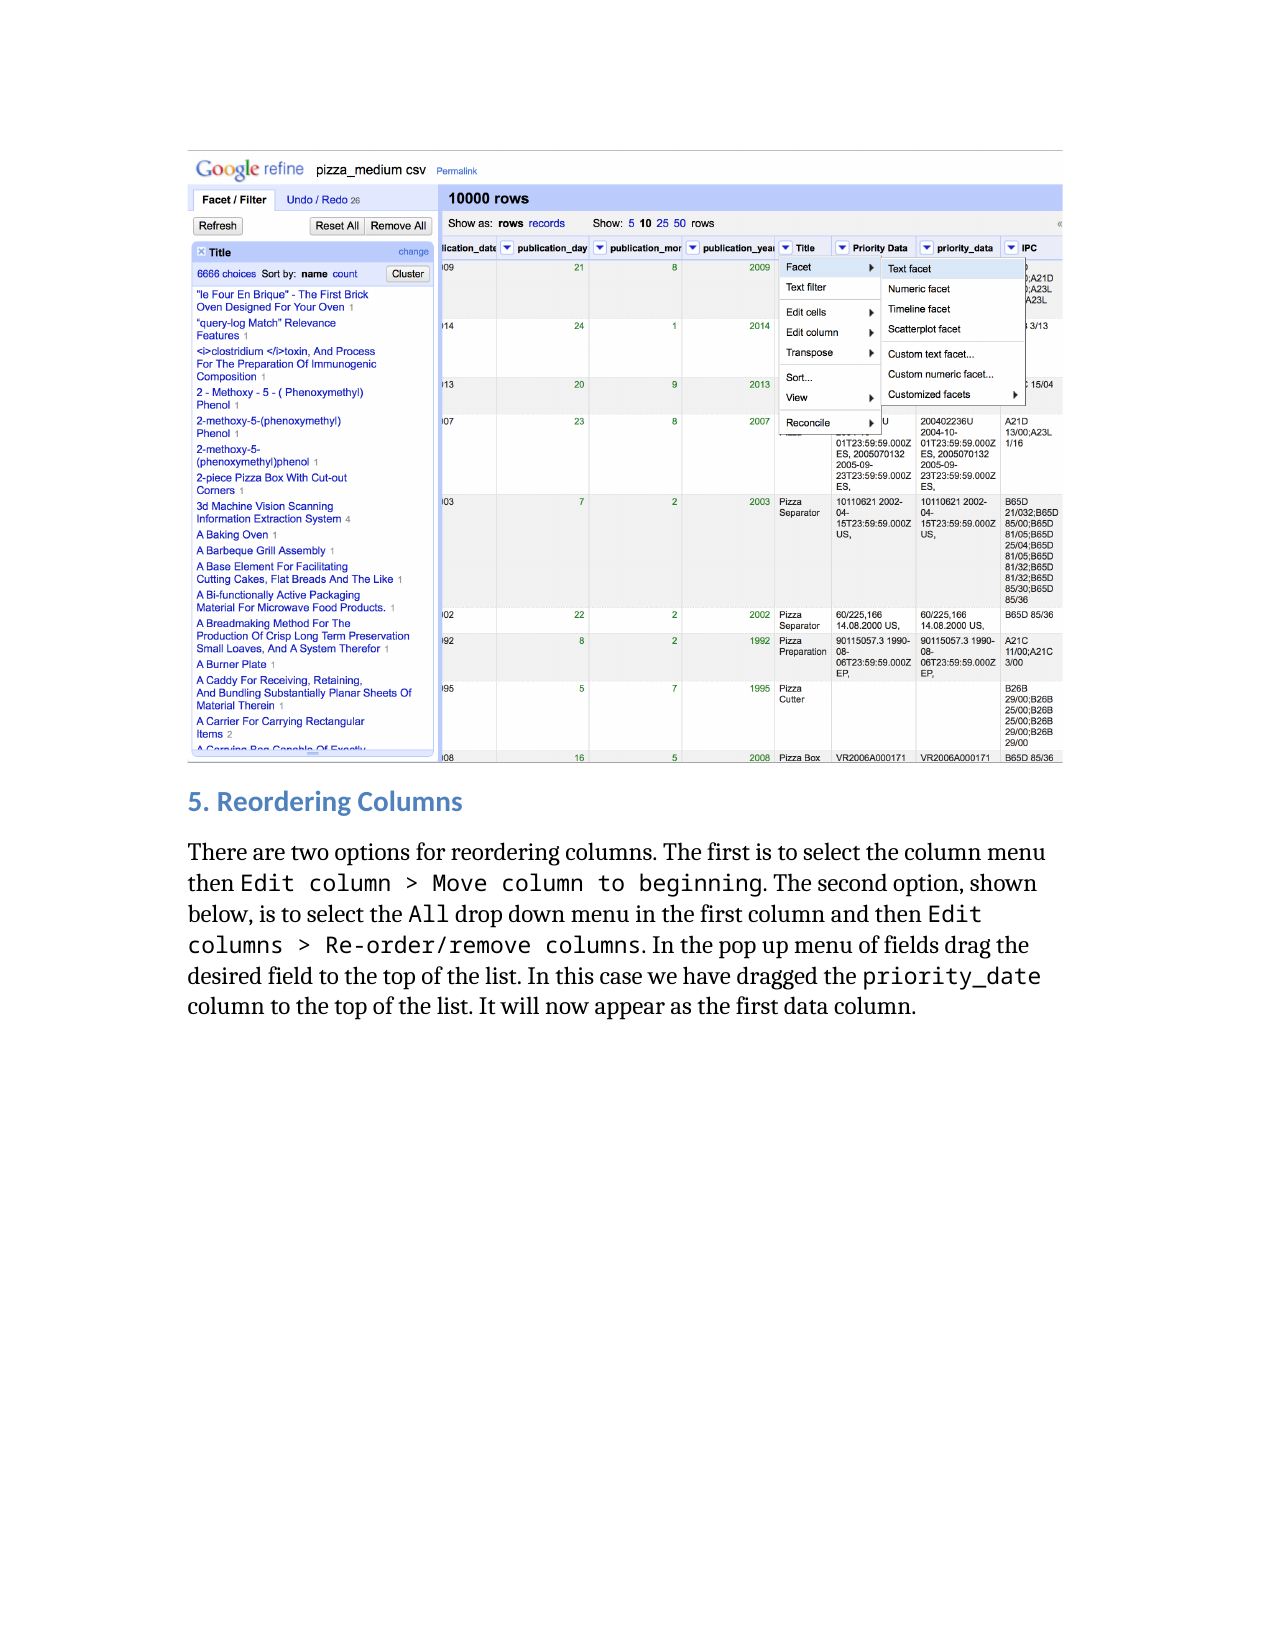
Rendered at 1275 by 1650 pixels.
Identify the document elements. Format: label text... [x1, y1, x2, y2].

text There are two options for reordering columns. The first is to select the column menu then Edit column > Move column to beginning. The second option, shown below, is to select the All drop down menu in the first column and then Edit columns > Re-order/remove columns. In the pop up menu of fields drag the desired field to the top of the list. In this case we have dragged the priority_date column to the top of the list. It will now appear as the first data column. [187, 838, 1087, 1020]
subtitle 5. Reordering Columns [187, 783, 1087, 819]
picture [187, 150, 1063, 763]
